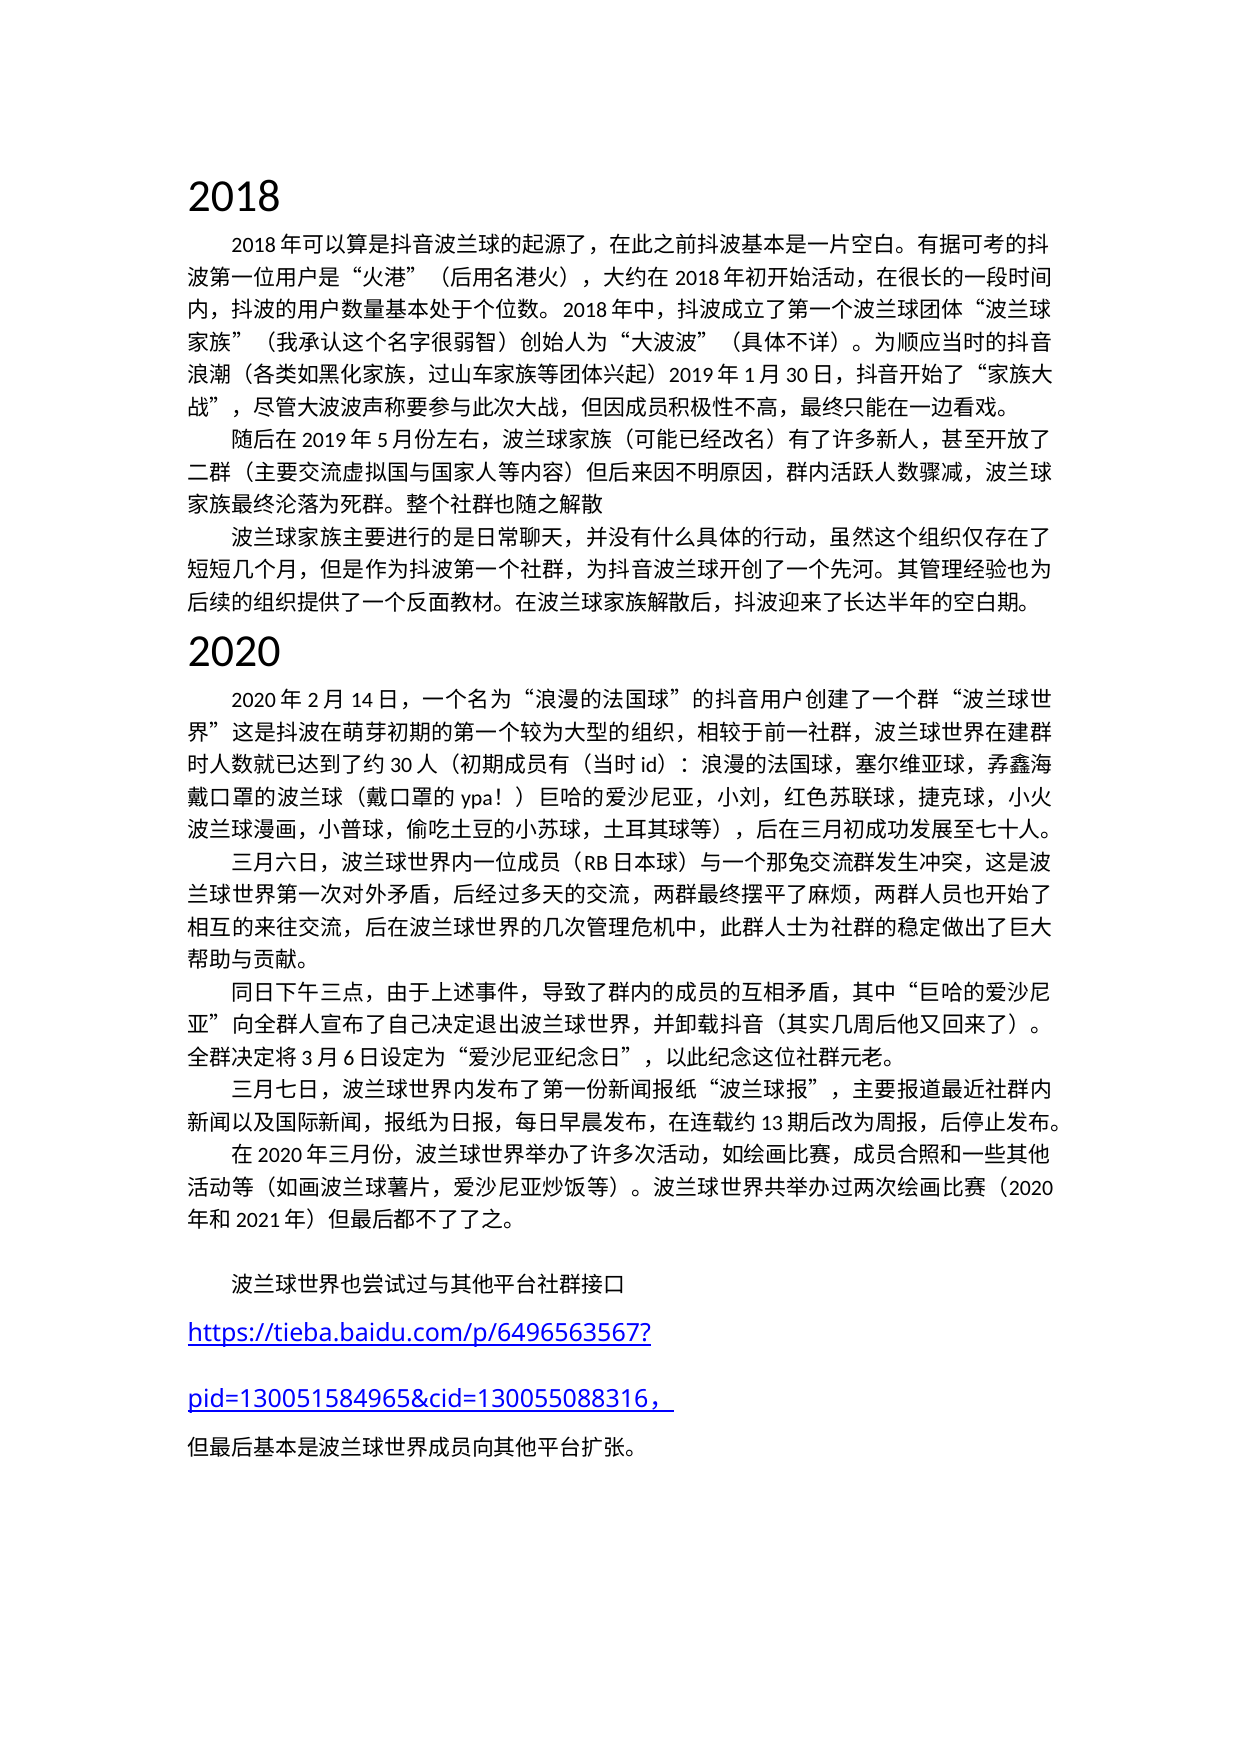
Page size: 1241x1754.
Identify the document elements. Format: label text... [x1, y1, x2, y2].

text 三月七日，波兰球世界内发布了第一份新闻报纸“波兰球报”，主要报道最近社群内新闻以及国际新闻，报纸为日报，每日早晨发布，在连载约13期后改为周报，后停止发布。 [187, 1072, 1053, 1137]
text 2020 [187, 617, 1053, 682]
text 2018年可以算是抖音波兰球的起源了，在此之前抖波基本是一片空白。有据可考的抖波第一位用户是“火港”（后用名港火），大约在2018年初开始活动，在很长的一段时间内，抖波的用户数量基本处于个位数。2018年中，抖波成立了第一个波兰球团体“波兰球家族”（我承认这个名字很弱智）创始人为“大波波”（具体不详）。为顺应当时的抖音浪潮（各类如黑化家族，过山车家族等团体兴起）2019年1月30日，抖音开始了“家族大战”，尽管大波波声称要参与此次大战，但因成员积极性不高，最终只能在一边看戏。 [187, 227, 1053, 422]
text 2018 [187, 162, 1053, 227]
text 在2020年三月份，波兰球世界举办了许多次活动，如绘画比赛，成员合照和一些其他活动等（如画波兰球薯片，爱沙尼亚炒饭等）。波兰球世界共举办过两次绘画比赛（2020年和2021年）但最后都不了了之。 [187, 1137, 1053, 1234]
text 同日下午三点，由于上述事件，导致了群内的成员的互相矛盾，其中“巨哈的爱沙尼亚”向全群人宣布了自己决定退出波兰球世界，并卸载抖音（其实几周后他又回来了）。全群决定将3月6日设定为“爱沙尼亚纪念日”，以此纪念这位社群元老。 [187, 974, 1053, 1072]
text 三月六日，波兰球世界内一位成员（RB日本球）与一个那兔交流群发生冲突，这是波兰球世界第一次对外矛盾，后经过多天的交流，两群最终摆平了麻烦，两群人员也开始了相互的来往交流，后在波兰球世界的几次管理危机中，此群人士为社群的稳定做出了巨大帮助与贡献。 [187, 844, 1053, 974]
text 2020年2月14日，一个名为“浪漫的法国球”的抖音用户创建了一个群“波兰球世界”这是抖波在萌芽初期的第一个较为大型的组织，相较于前一社群，波兰球世界在建群时人数就已达到了约30人（初期成员有（当时id）：浪漫的法国球，塞尔维亚球，孨鑫海，戴口罩的波兰球（戴口罩的ура！）巨哈的爱沙尼亚，小刘，红色苏联球，捷克球，小火波兰球漫画，小普球，偷吃土豆的小苏球，土耳其球等），后在三月初成功发展至七十人。 [187, 682, 1053, 844]
text 但最后基本是波兰球世界成员向其他平台扩张。 [187, 1429, 1053, 1462]
text 波兰球世界也尝试过与其他平台社群接口 [187, 1267, 1053, 1299]
text https://tieba.baidu.com/p/6496563567?pid=130051584965&cid=130055088316， [187, 1299, 1053, 1429]
text 随后在2019年5月份左右，波兰球家族（可能已经改名）有了许多新人，甚至开放了二群（主要交流虚拟国与国家人等内容）但后来因不明原因，群内活跃人数骤减，波兰球家族最终沦落为死群。整个社群也随之解散 [187, 422, 1053, 519]
text 波兰球家族主要进行的是日常聊天，并没有什么具体的行动，虽然这个组织仅存在了短短几个月，但是作为抖波第一个社群，为抖音波兰球开创了一个先河。其管理经验也为后续的组织提供了一个反面教材。在波兰球家族解散后，抖波迎来了长达半年的空白期。 [187, 519, 1053, 617]
